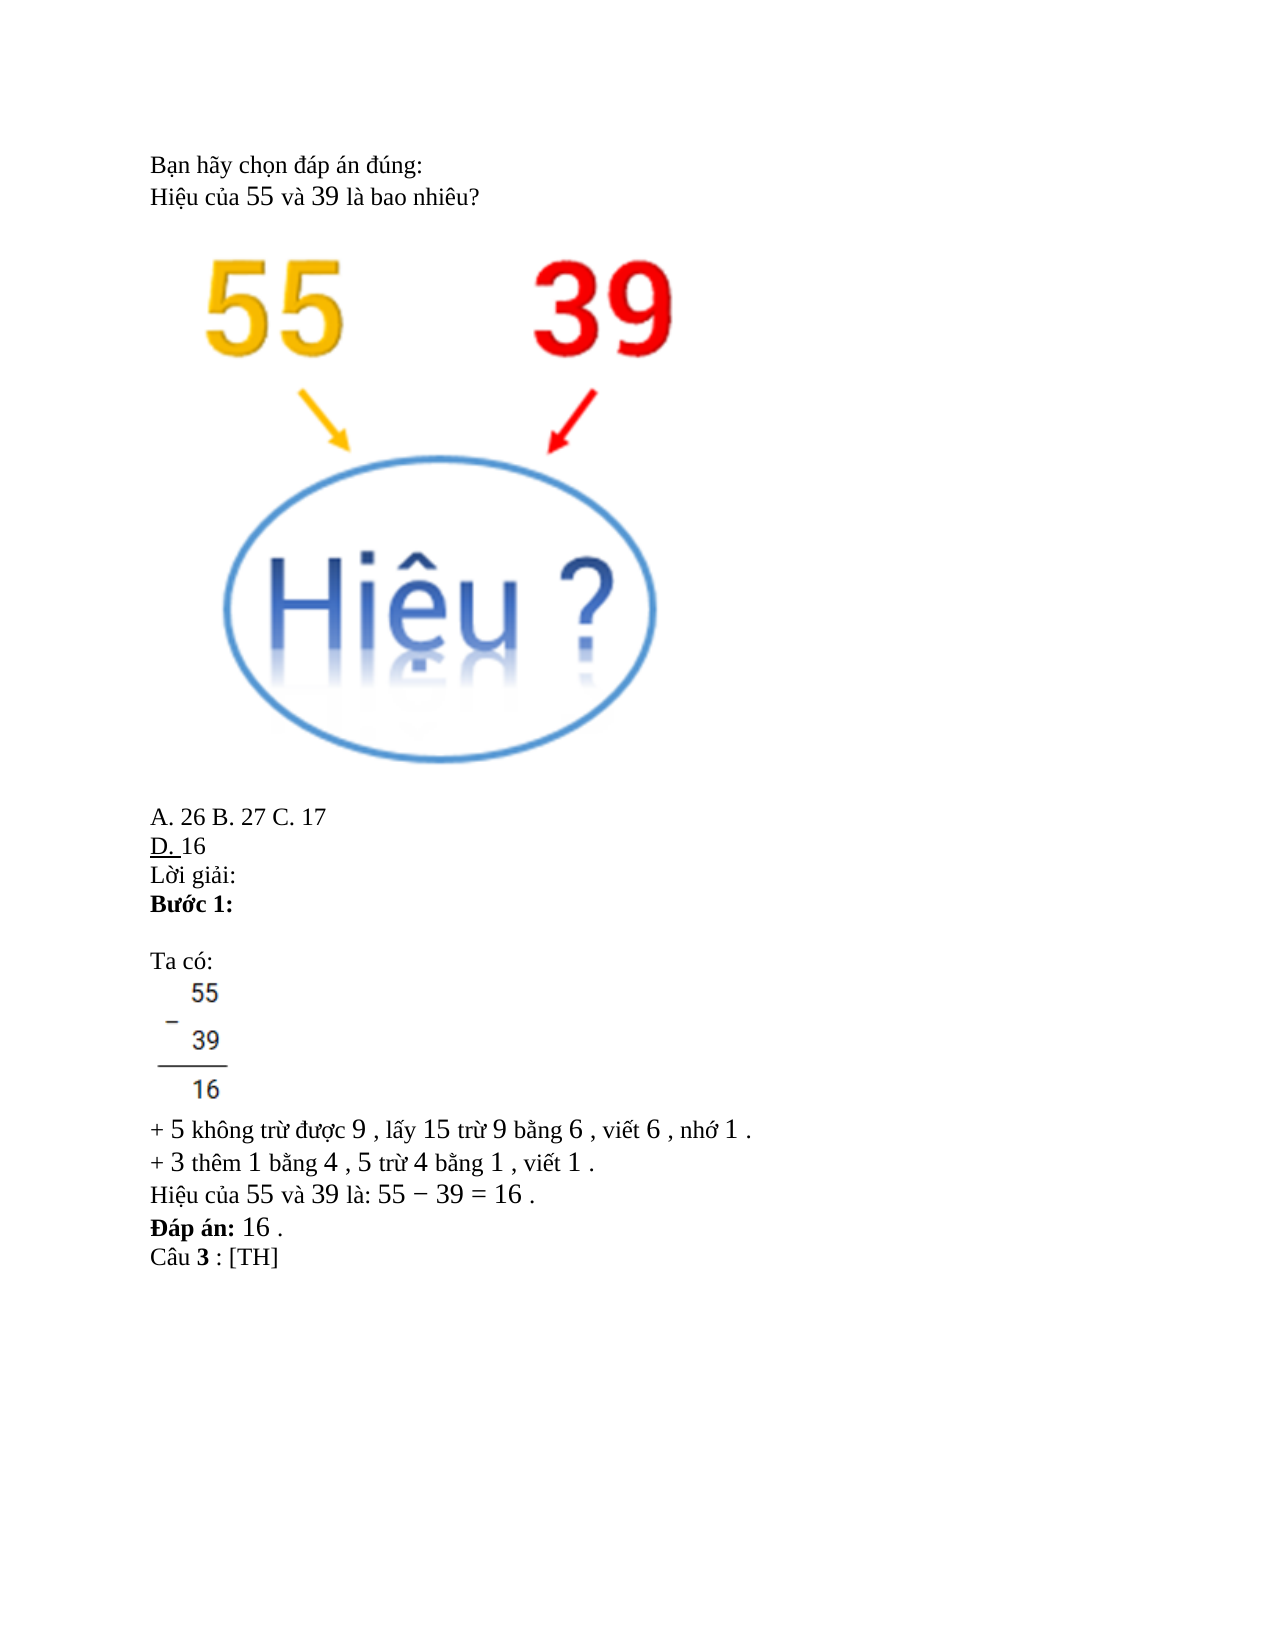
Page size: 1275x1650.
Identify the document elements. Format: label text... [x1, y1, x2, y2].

text D. 16 [150, 831, 1125, 860]
text Ta có: + 5 không trừ được 9 , lấy 15 trừ 9 bằng 6 , viết 6 , nhớ 1 . + 3 thêm 1 bằng 4 , 5 trừ 4 bằng 1 , viết 1 . Hiệu của 55 và 39 là: 55 − 39 = 16 . Đáp án: 16 . [150, 917, 1125, 1242]
picture [150, 975, 239, 1113]
text A. 26 B. 27 C. 17 [150, 802, 1125, 831]
text Câu 3 : [TH] [150, 1242, 1125, 1271]
text Lời giải: [150, 860, 1125, 889]
picture [150, 211, 723, 798]
text Bước 1: [150, 889, 1125, 917]
